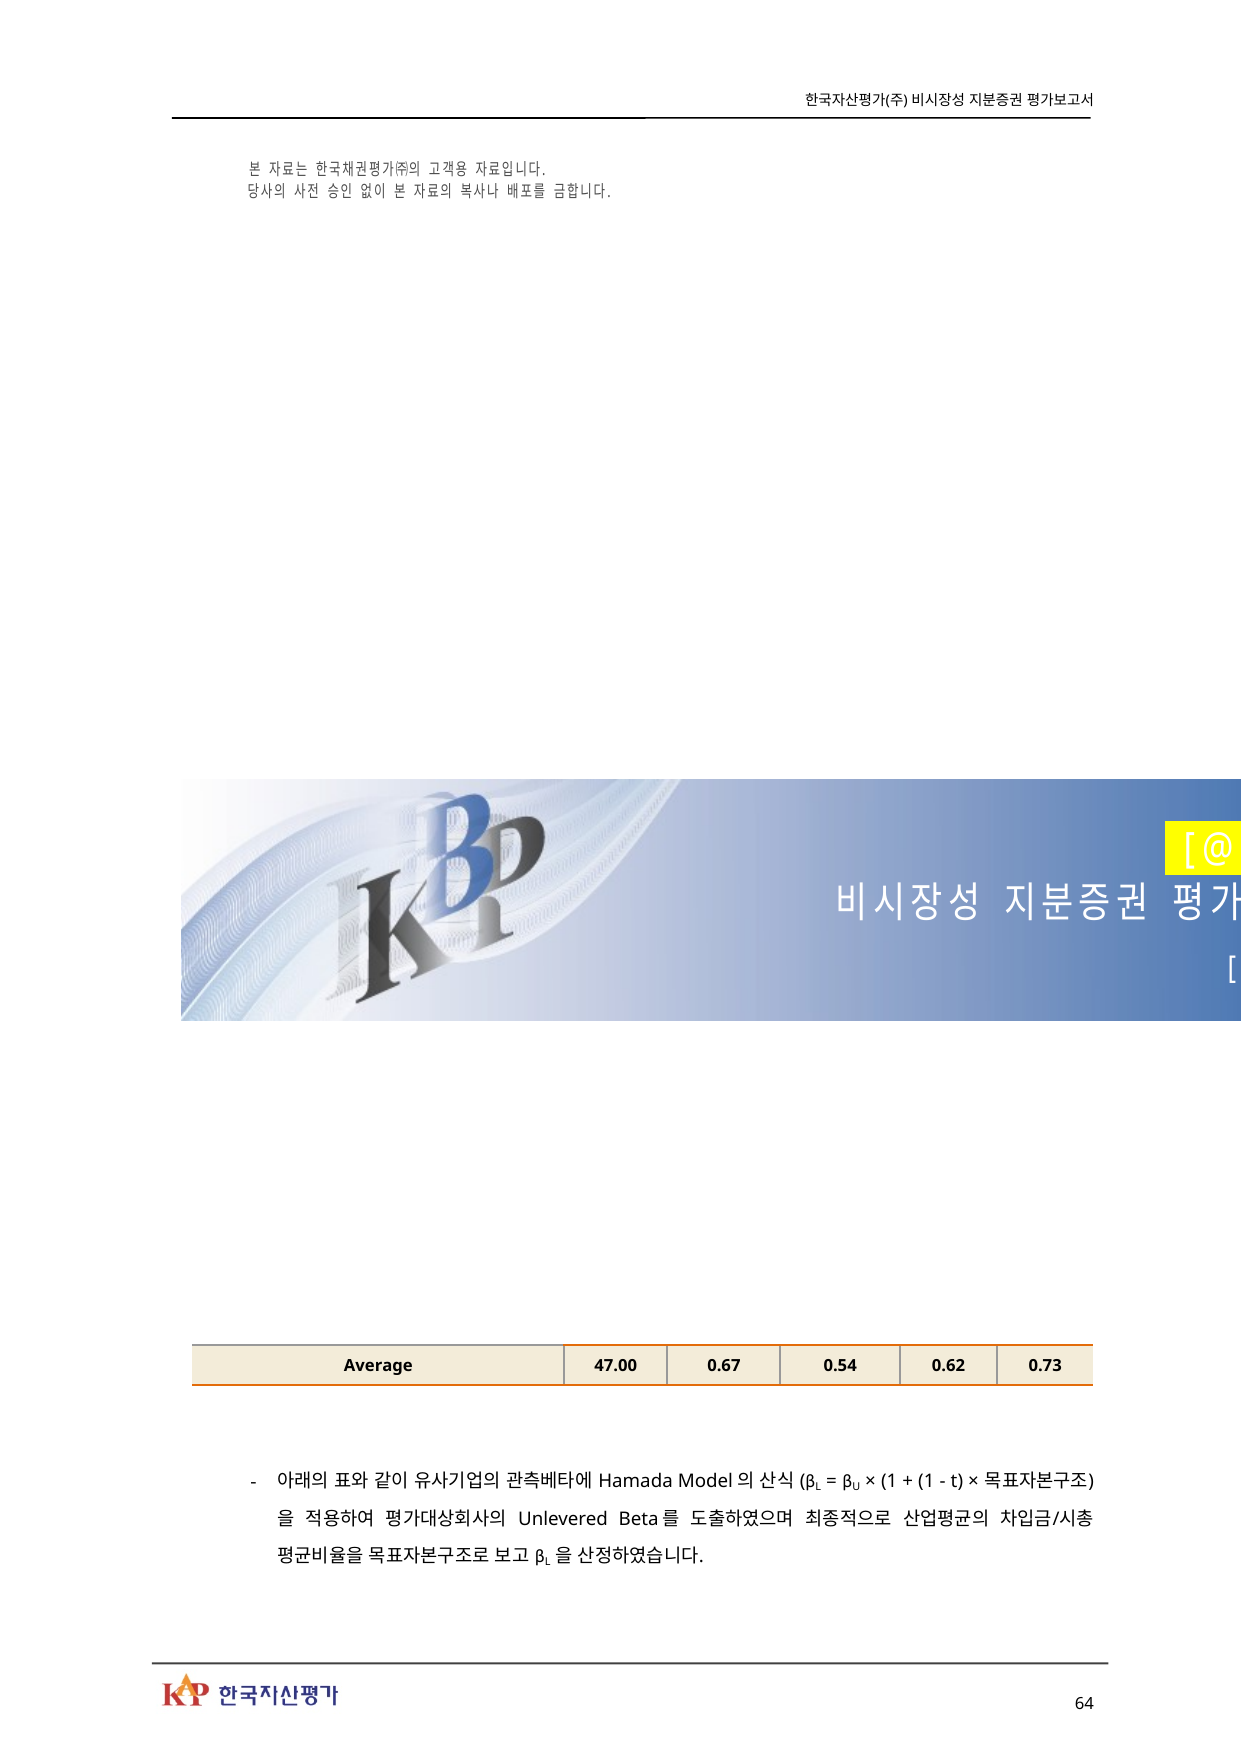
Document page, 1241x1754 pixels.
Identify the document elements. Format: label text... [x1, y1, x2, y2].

table_cell 47.00 [565, 1346, 666, 1384]
table_cell 0.54 [781, 1346, 899, 1384]
picture [155, 1669, 345, 1714]
table_cell 0.62 [901, 1346, 996, 1384]
table_cell 0.67 [668, 1346, 779, 1384]
table_cell 0.73 [998, 1346, 1093, 1384]
table_cell Average [192, 1346, 563, 1384]
text 아래의 표와 같이 유사기업의 관측베타에 Hamada Model의 산식 (βL = βU × (1 + (1 - t) × 목표자본구조)을 적용하여 평가대상회사의 Unlevered Beta를 도출하였으며 최종적으로 산업평균의 차입금/시총 평균비율을 목표자본구조로 보고 βL 을 산정하였습니다. [250, 1461, 1094, 1573]
